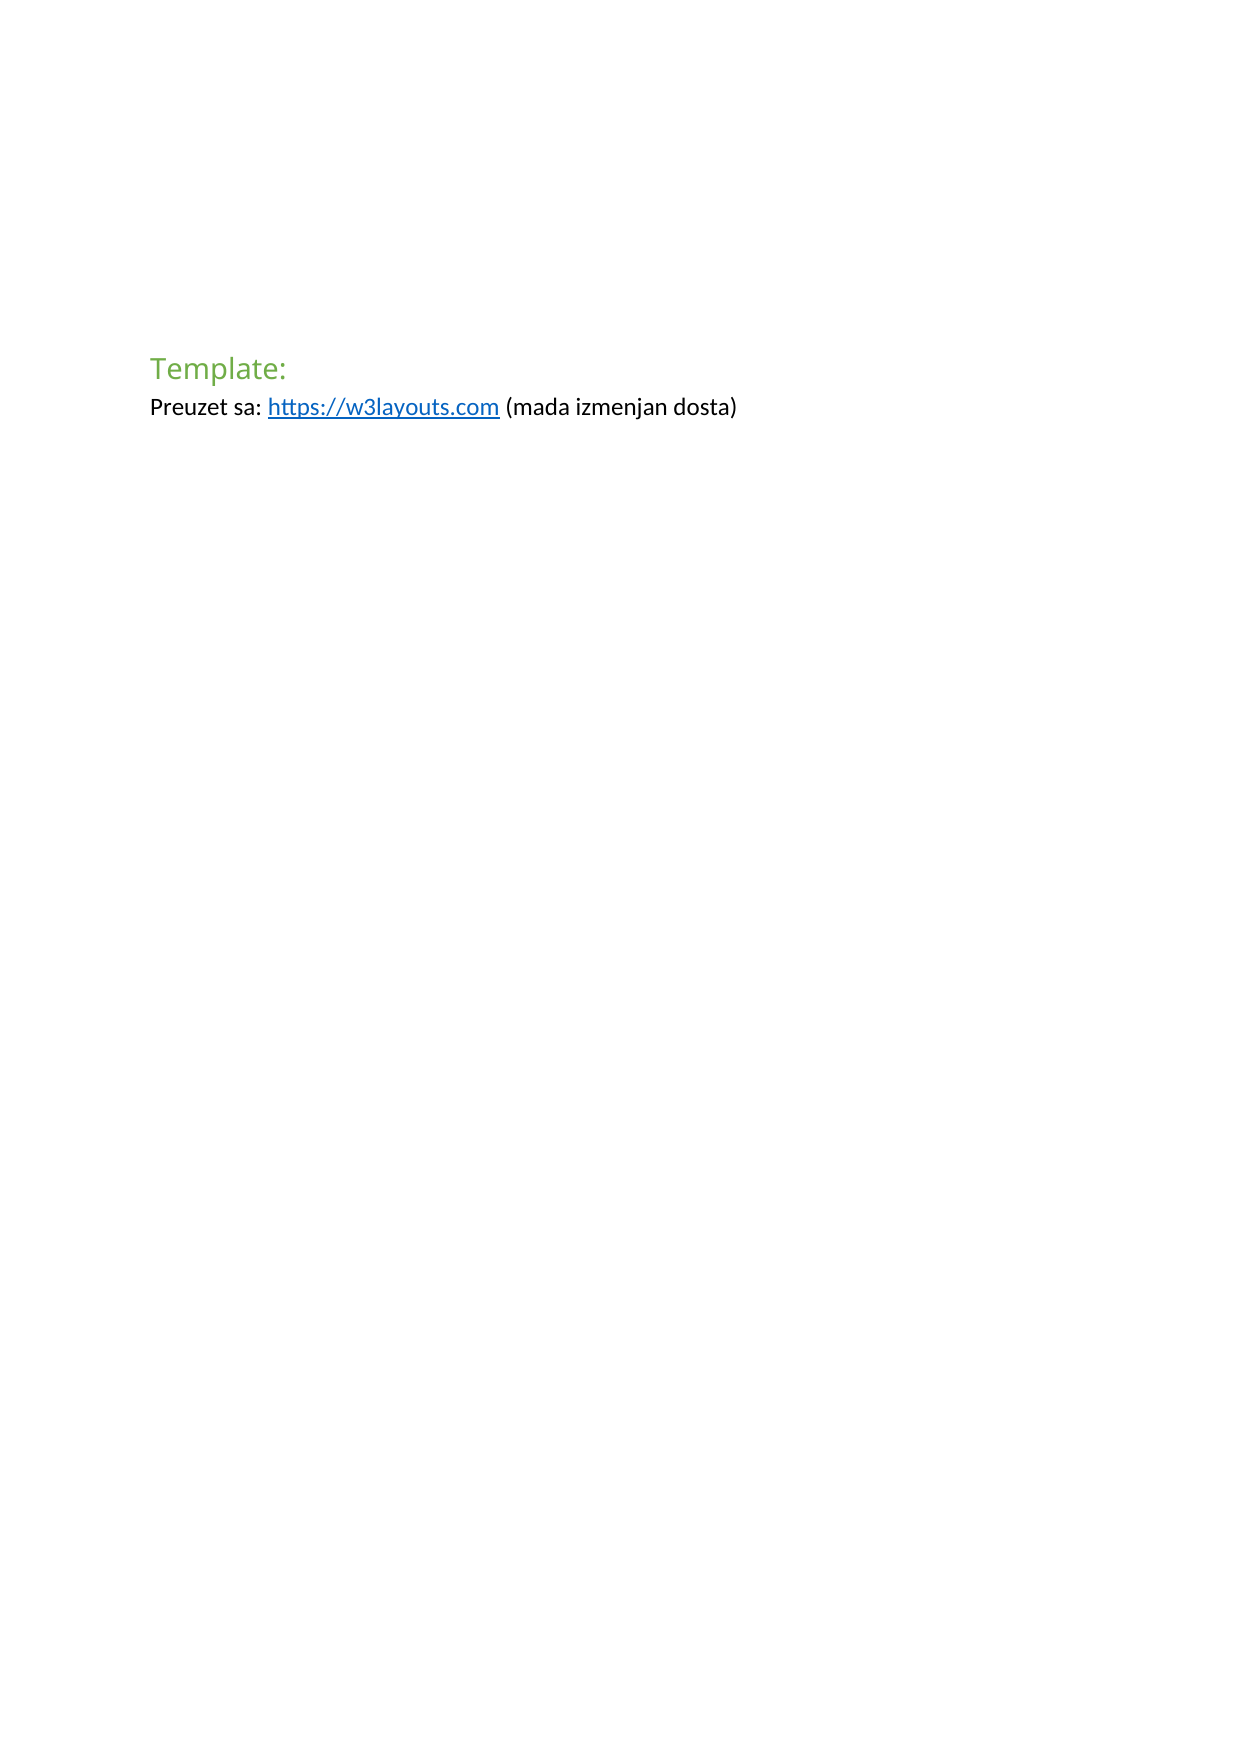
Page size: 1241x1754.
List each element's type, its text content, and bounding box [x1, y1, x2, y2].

text Preuzet sa: https://w3layouts.com (mada izmenjan dosta) [150, 391, 1090, 422]
subtitle Template: [150, 348, 1090, 388]
